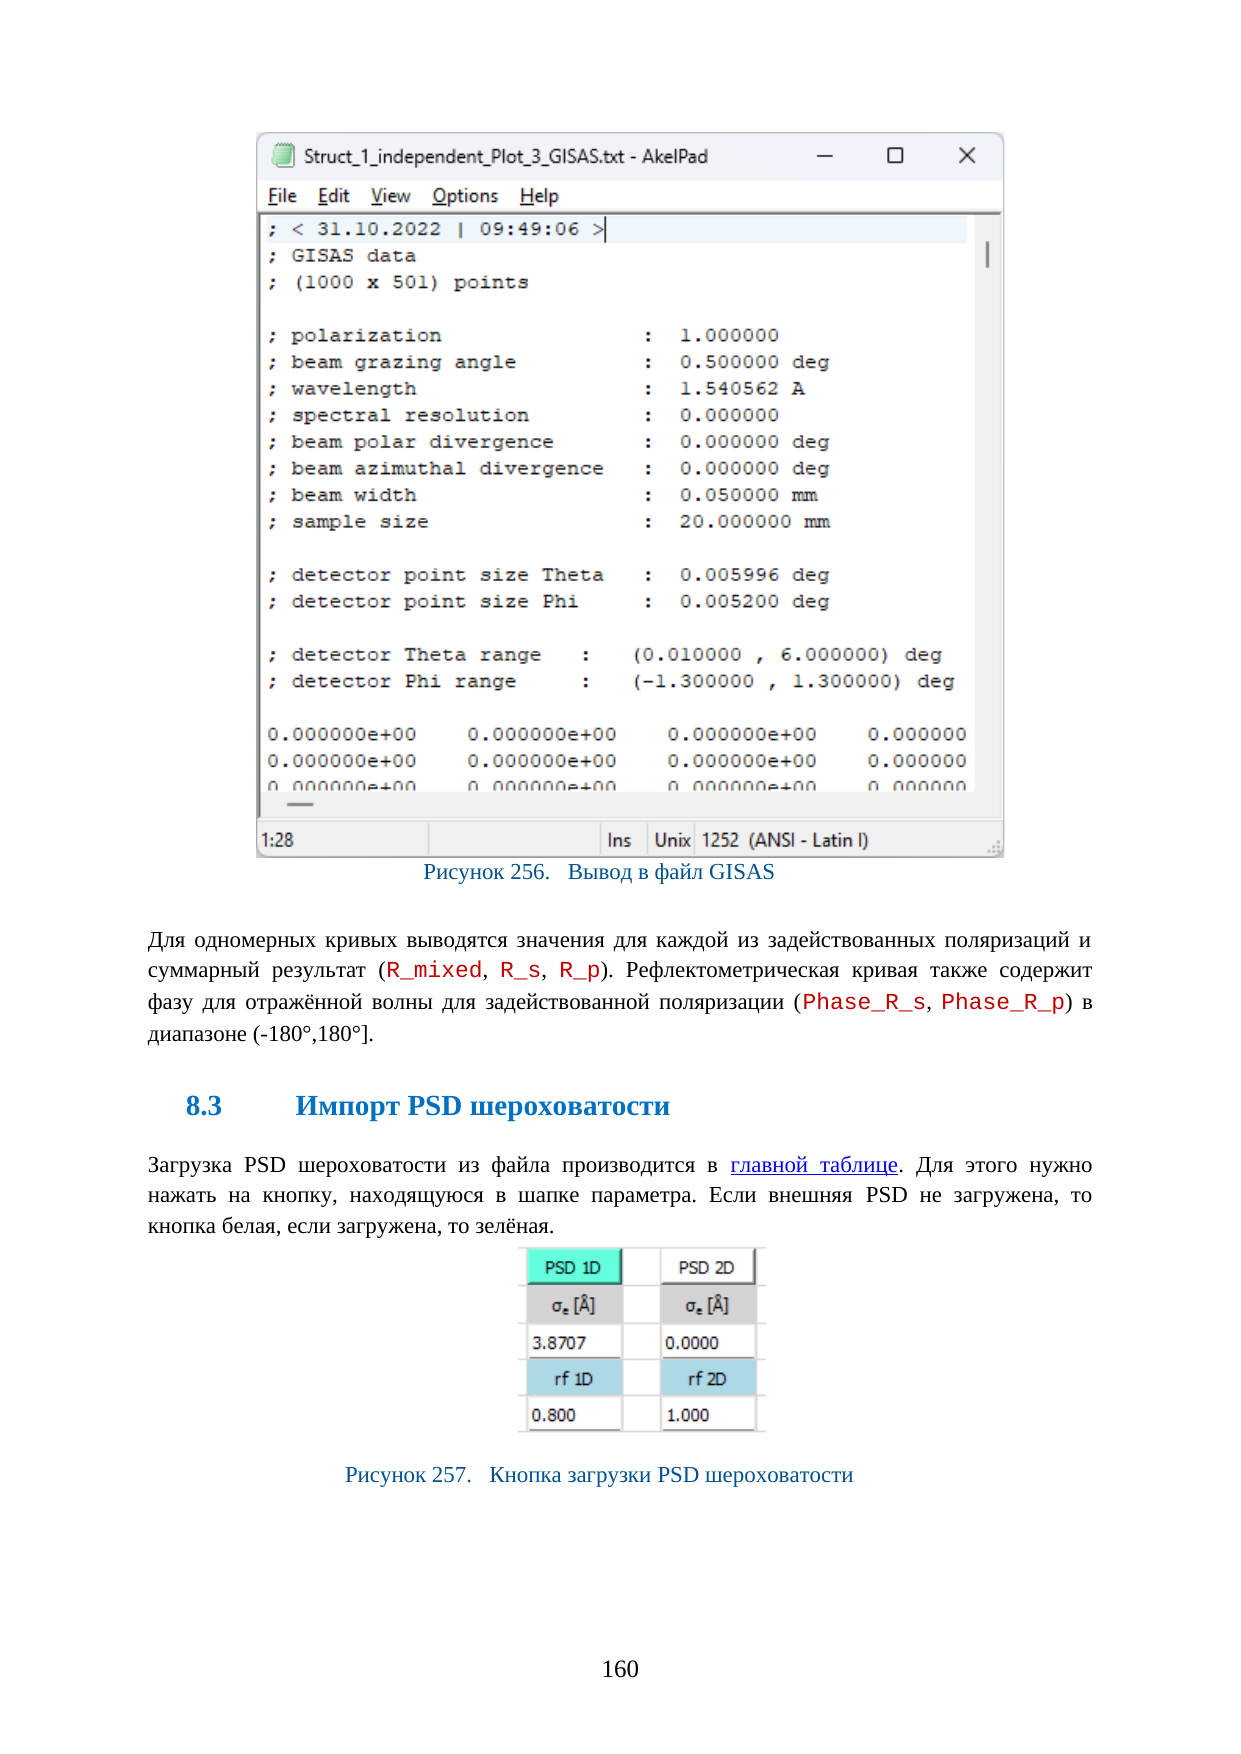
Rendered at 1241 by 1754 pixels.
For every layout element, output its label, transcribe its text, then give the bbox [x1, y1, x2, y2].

picture [256, 132, 1005, 858]
picture [517, 1238, 767, 1442]
list Кнопка загрузки PSD шероховатости [178, 1279, 1093, 1487]
text Загрузка PSD шероховатости из файла производится в главной таблице. Для этого нужно нажать на кнопку, находящуюся в шапке параметра. Если внешняя PSD не загружена, то кнопка белая, если загружена, то зелёная. [148, 1151, 1093, 1238]
text Для одномерных кривых выводятся значения для каждой из задействованных поляризаций и суммарный результат (R_mixed, R_s, R_p). Рефлектометрическая кривая также содержит фазу для отражённой волны для задействованной поляризации (Phase_R_s, Phase_R_p) в диапазоне (-180°,180°]. [148, 926, 1093, 1046]
subtitle Импорт PSD шероховатости [155, 1088, 1093, 1121]
